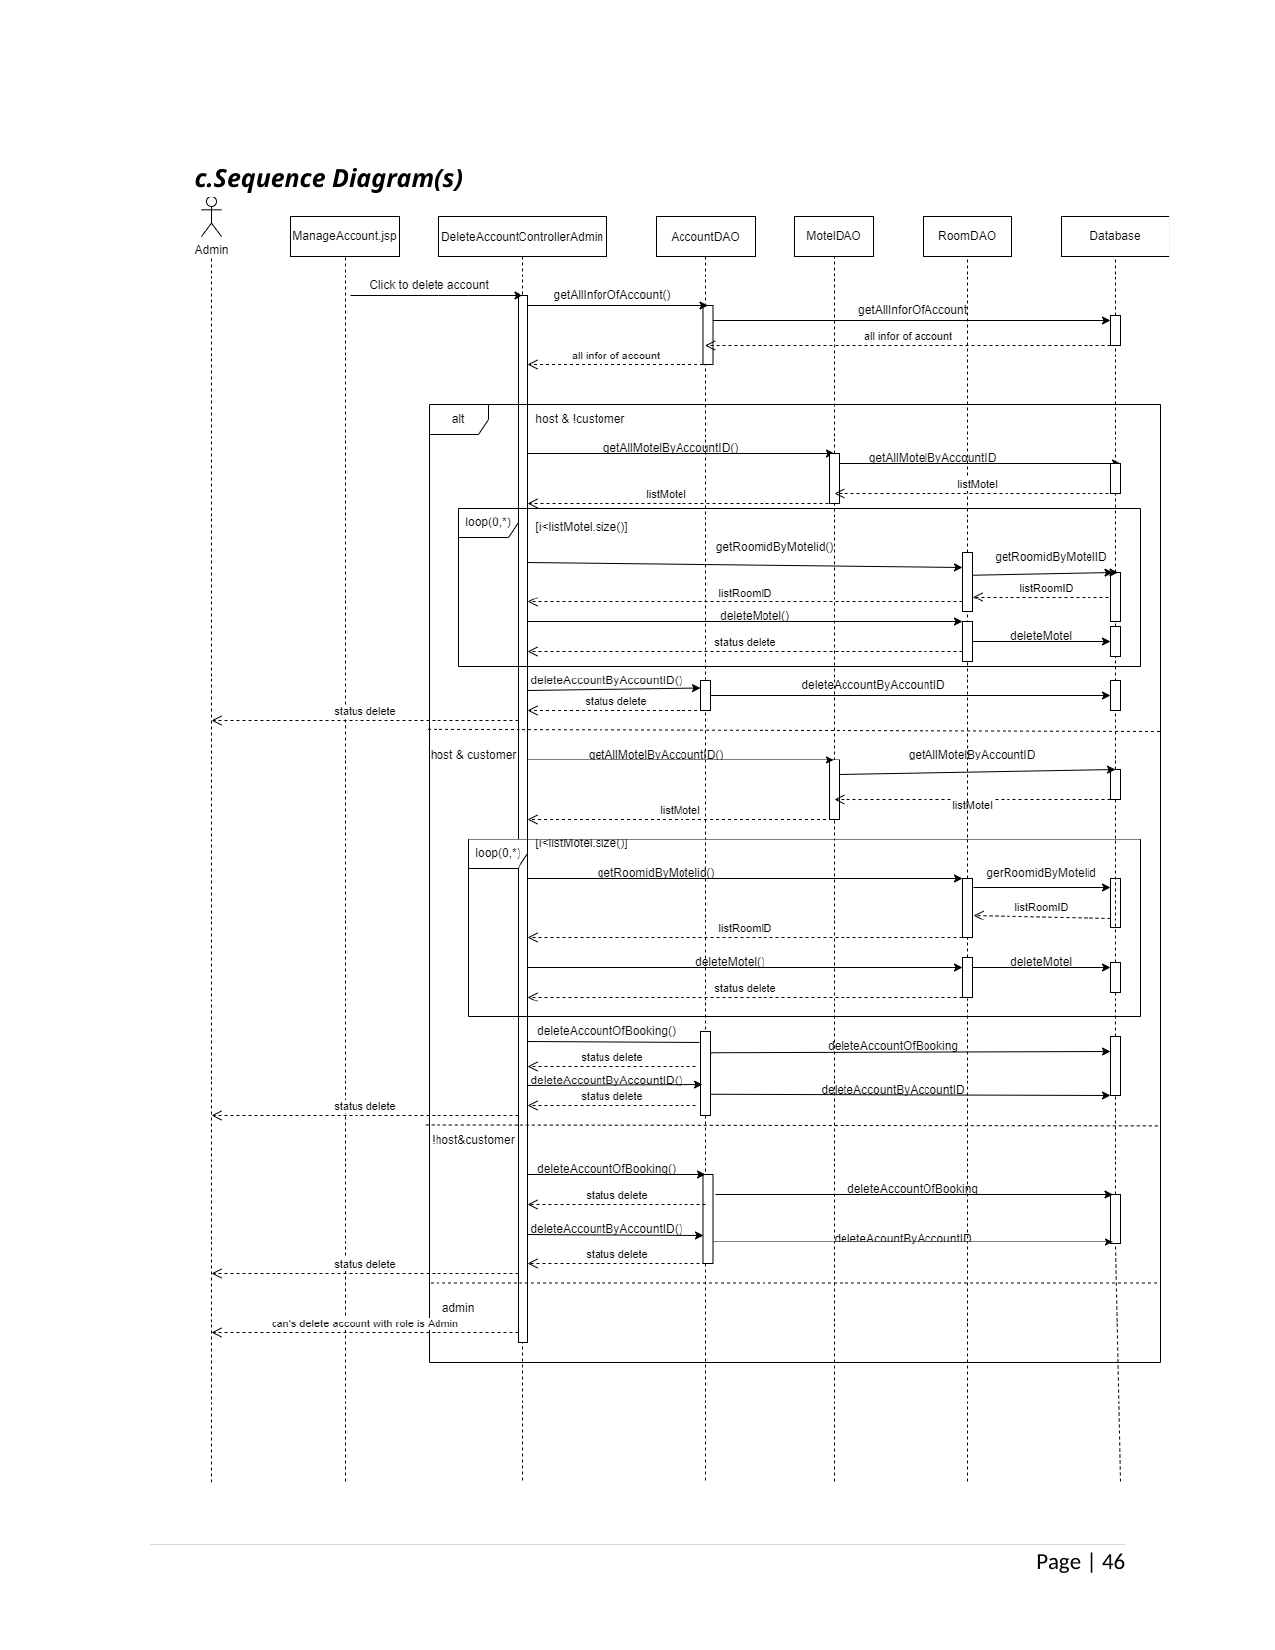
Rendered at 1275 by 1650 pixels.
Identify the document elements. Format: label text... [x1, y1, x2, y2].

subtitle c.Sequence Diagram(s) [194, 160, 1125, 194]
picture [194, 197, 1170, 1483]
